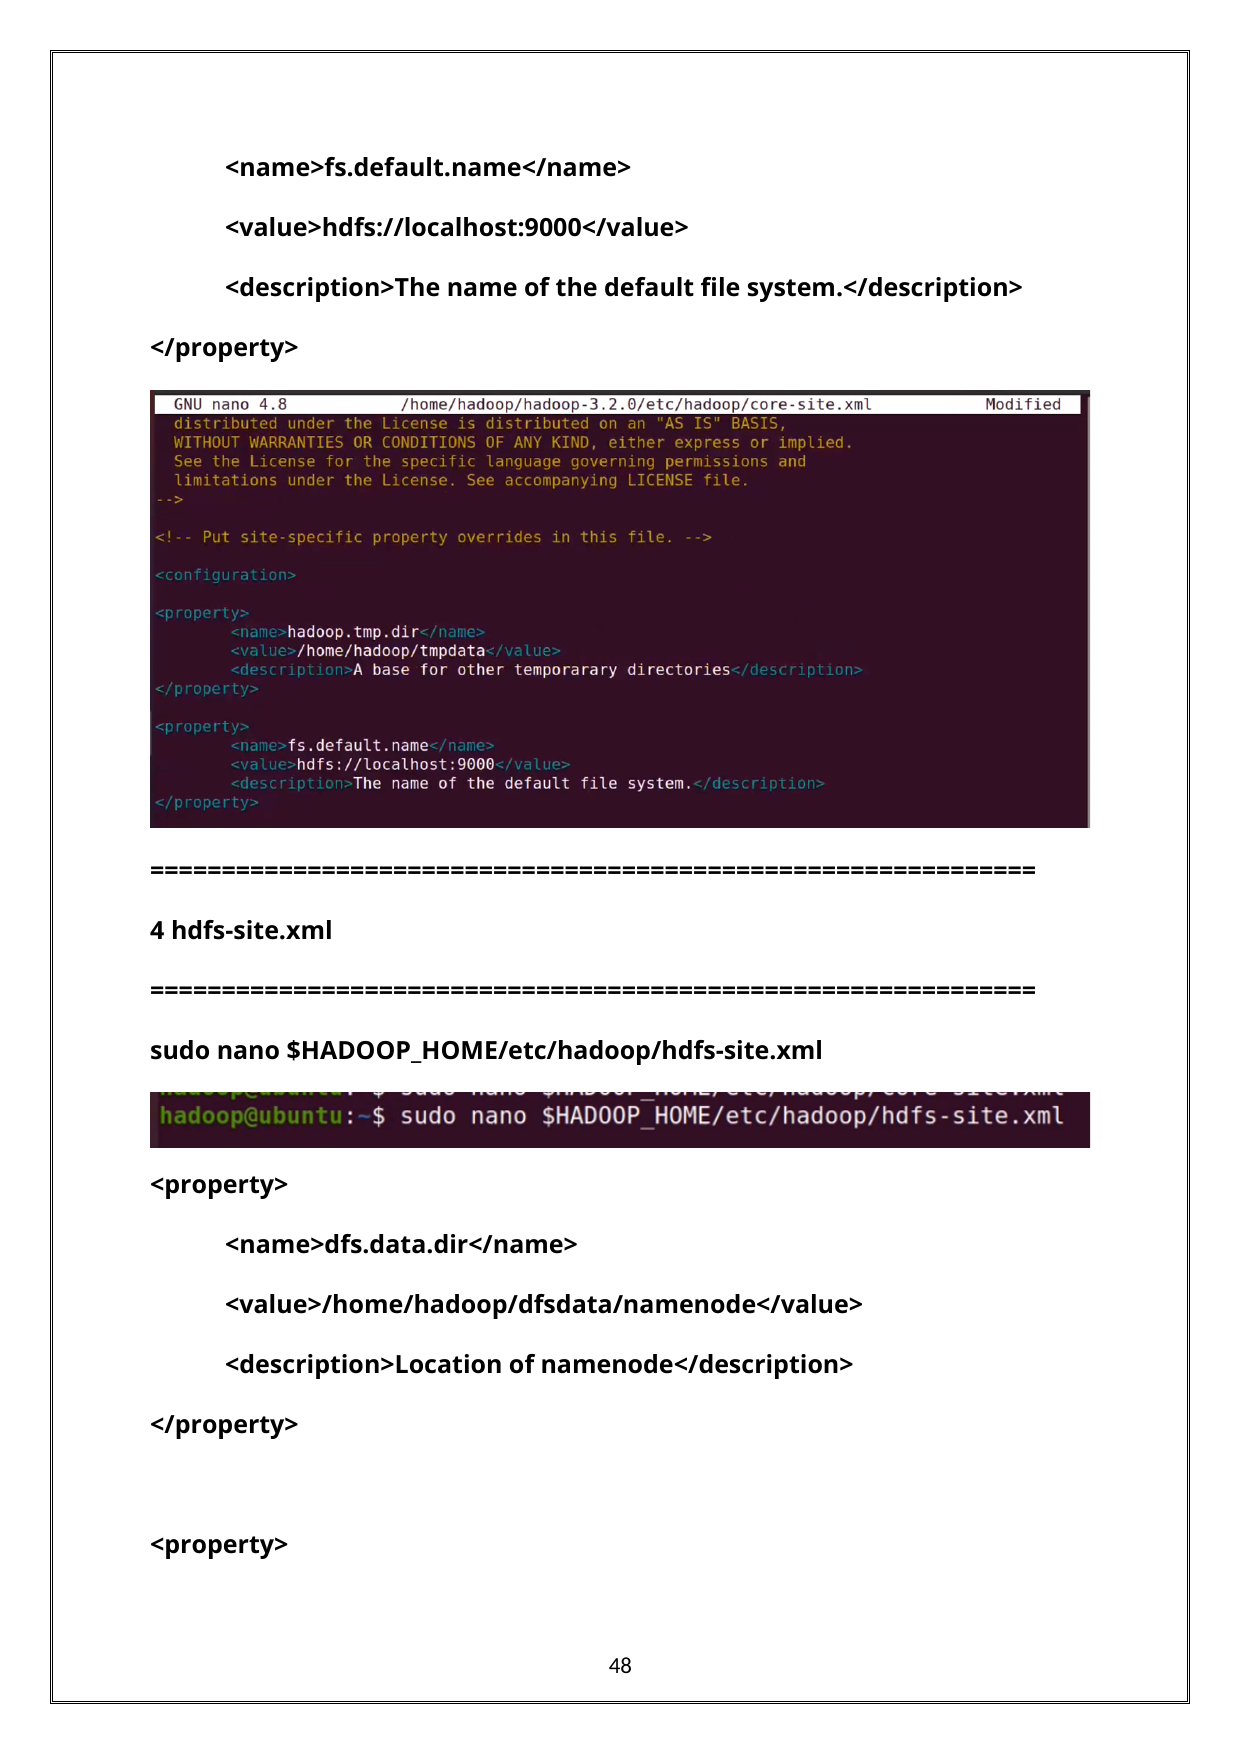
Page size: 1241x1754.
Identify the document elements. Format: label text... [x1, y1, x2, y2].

text </property> [150, 330, 1090, 364]
picture [150, 390, 1091, 828]
text </property> [150, 1407, 1090, 1441]
text <description>Location of namenode</description> [150, 1347, 1090, 1381]
text 4 hdfs-site.xml [150, 912, 1090, 946]
text <name>fs.default.name</name> [150, 150, 1090, 184]
text sudo nano $HADOOP_HOME/etc/hadoop/hdfs-site.xml [150, 1032, 1090, 1066]
text <value>hdfs://localhost:9000</value> [150, 210, 1090, 244]
text ============================================================== [150, 972, 1090, 1006]
text <description>The name of the default file system.</description> [150, 270, 1090, 304]
text <name>dfs.data.dir</name> [150, 1227, 1090, 1261]
text ============================================================== [150, 852, 1090, 886]
text <property> [150, 1527, 1090, 1561]
text <property> [150, 1167, 1090, 1201]
text <value>/home/hadoop/dfsdata/namenode</value> [150, 1287, 1090, 1321]
picture [150, 1092, 1091, 1148]
